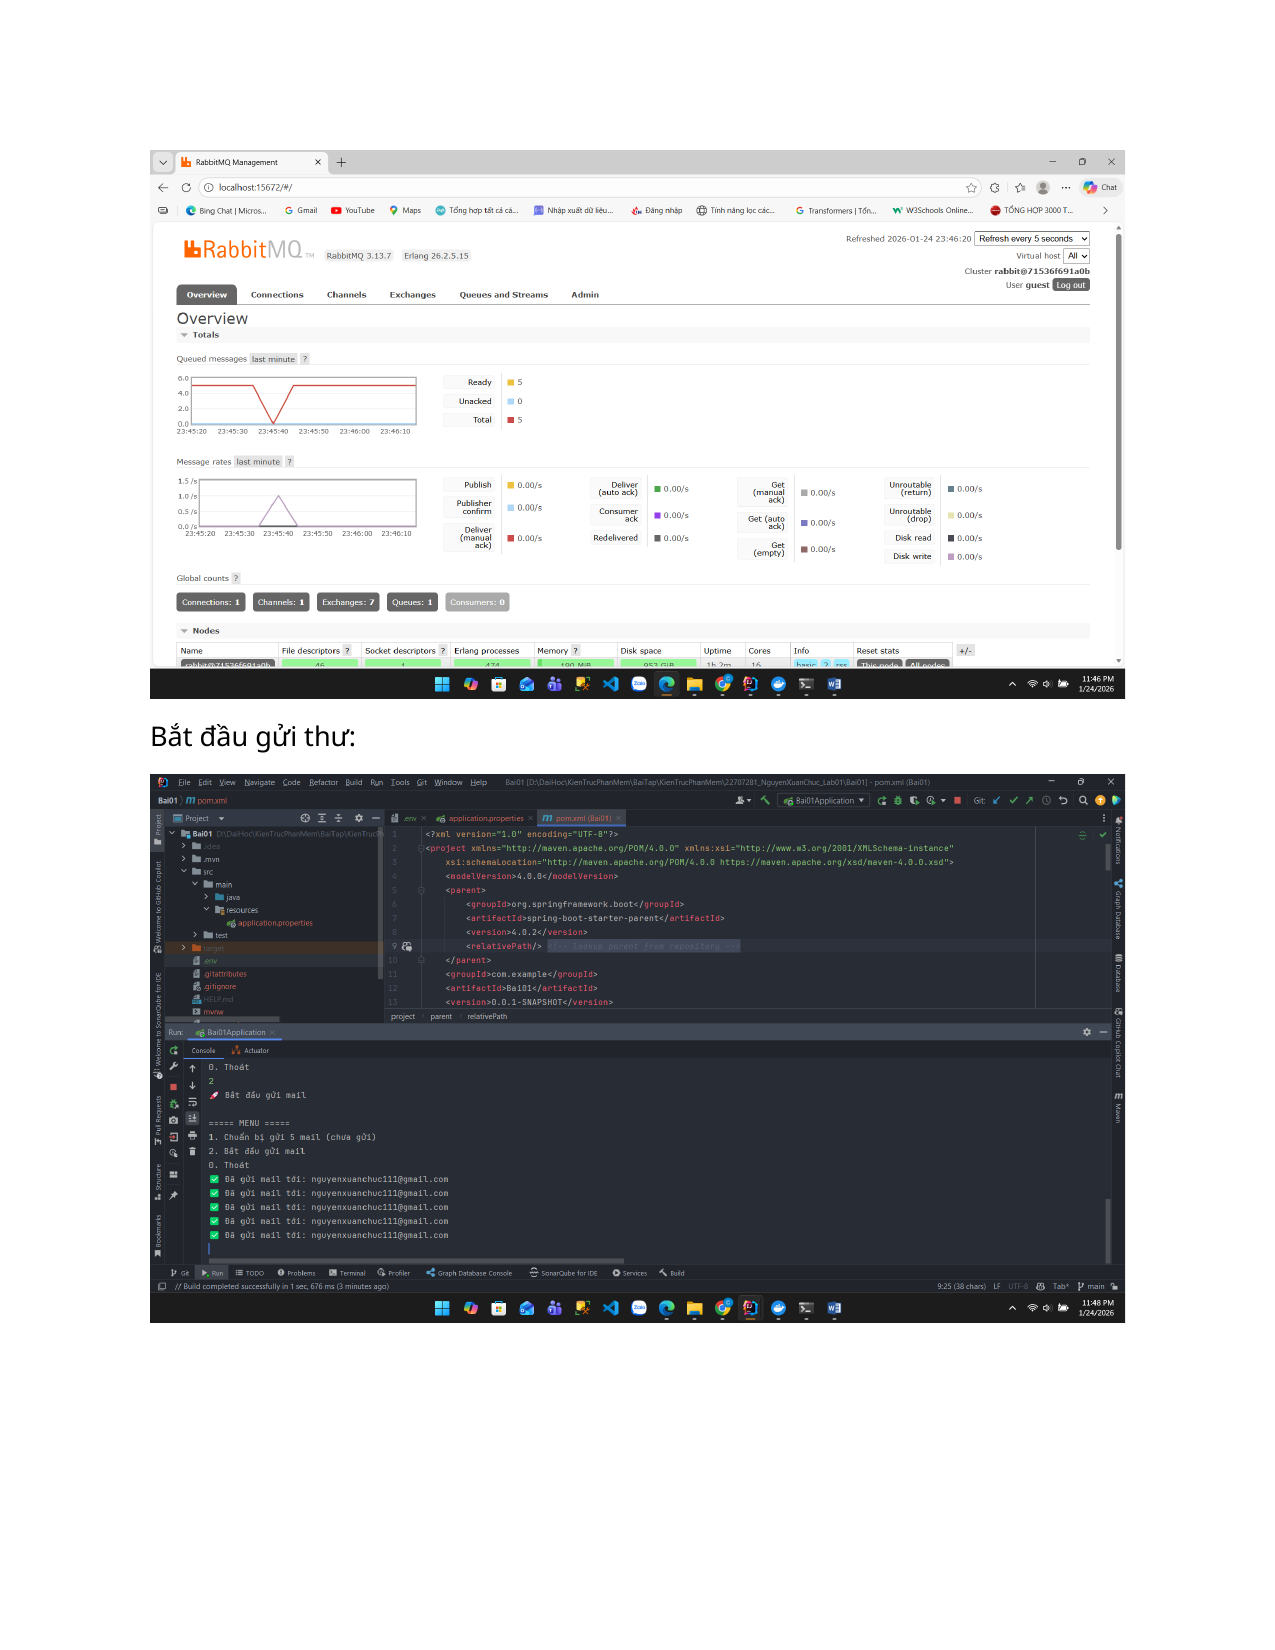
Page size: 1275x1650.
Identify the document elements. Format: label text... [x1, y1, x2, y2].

picture [150, 150, 1125, 699]
picture [150, 774, 1125, 1323]
text Bắt đầu gửi thư: [150, 718, 1125, 754]
